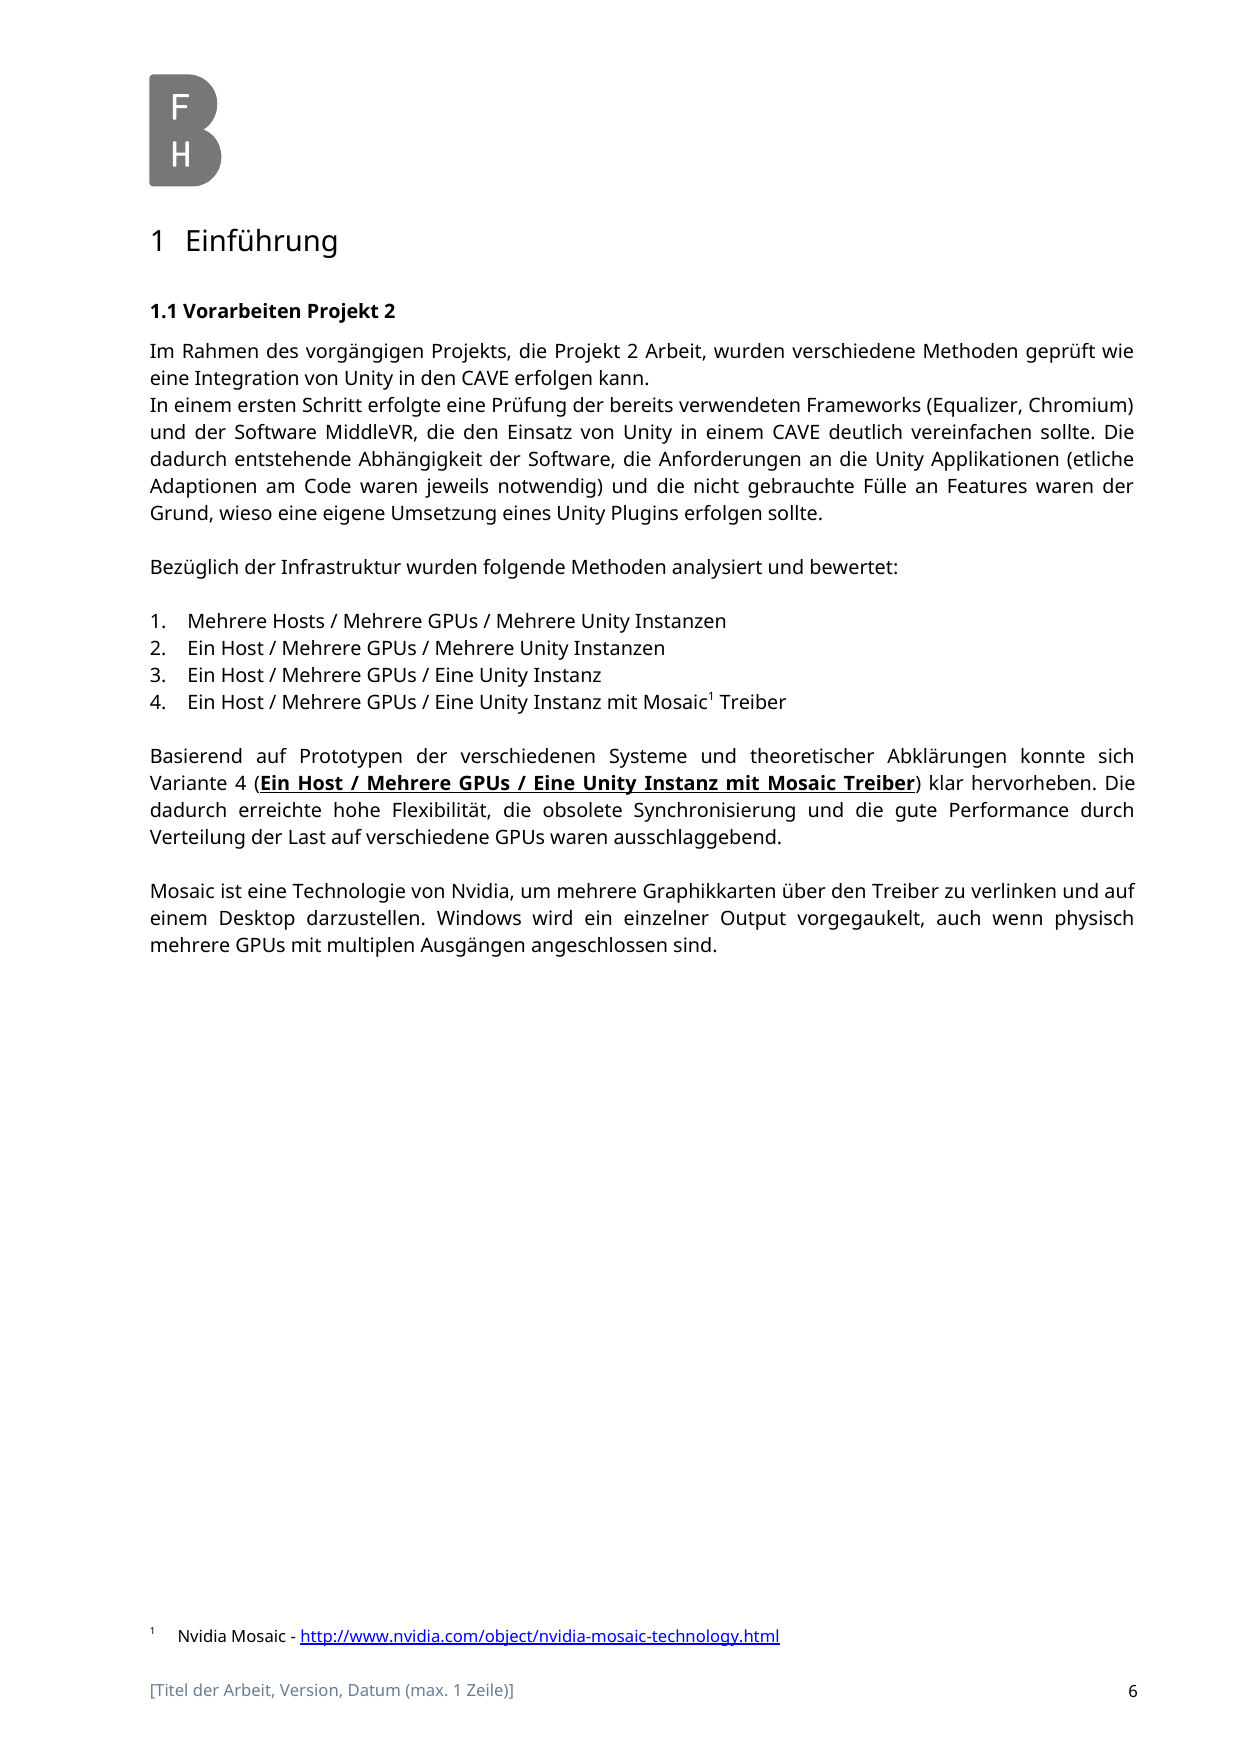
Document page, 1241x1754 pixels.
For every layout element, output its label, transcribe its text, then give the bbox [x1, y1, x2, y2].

text Mosaic ist eine Technologie von Nvidia, um mehrere Graphikkarten über den Treiber zu verlinken und auf einem Desktop darzustellen. Windows wird ein einzelner Output vorgegaukelt, auch wenn physisch mehrere GPUs mit multiplen Ausgängen angeschlossen sind. [149, 877, 1136, 958]
list Ein Host / Mehrere GPUs / Mehrere Unity Instanzen [149, 634, 1136, 661]
subtitle Einführung [149, 221, 1136, 260]
text In einem ersten Schritt erfolgte eine Prüfung der bereits verwendeten Frameworks (Equalizer, Chromium) und der Software MiddleVR, die den Einsatz von Unity in einem CAVE deutlich vereinfachen sollte. Die dadurch entstehende Abhängigkeit der Software, die Anforderungen an die Unity Applikationen (etliche Adaptionen am Code waren jeweils notwendig) und die nicht gebrauchte Fülle an Features waren der Grund, wieso eine eigene Umsetzung eines Unity Plugins erfolgen sollte. [149, 391, 1136, 526]
list Ein Host / Mehrere GPUs / Eine Unity Instanz [149, 661, 1136, 688]
list Ein Host / Mehrere GPUs / Eine Unity Instanz mit Mosaic Treiber [149, 688, 1136, 715]
text Basierend auf Prototypen der verschiedenen Systeme und theoretischer Abklärungen konnte sich Variante 4 (Ein Host / Mehrere GPUs / Eine Unity Instanz mit Mosaic Treiber) klar hervorheben. Die dadurch erreichte hohe Flexibilität, die obsolete Synchronisierung und die gute Performance durch Verteilung der Last auf verschiedene GPUs waren ausschlaggebend. [149, 742, 1136, 850]
subtitle Vorarbeiten Projekt 2 [149, 298, 1136, 325]
text Im Rahmen des vorgängigen Projekts, die Projekt 2 Arbeit, wurden verschiedene Methoden geprüft wie eine Integration von Unity in den CAVE erfolgen kann. [149, 337, 1136, 391]
text Bezüglich der Infrastruktur wurden folgende Methoden analysiert und bewertet: [149, 553, 1136, 580]
list Mehrere Hosts / Mehrere GPUs / Mehrere Unity Instanzen [149, 607, 1136, 634]
